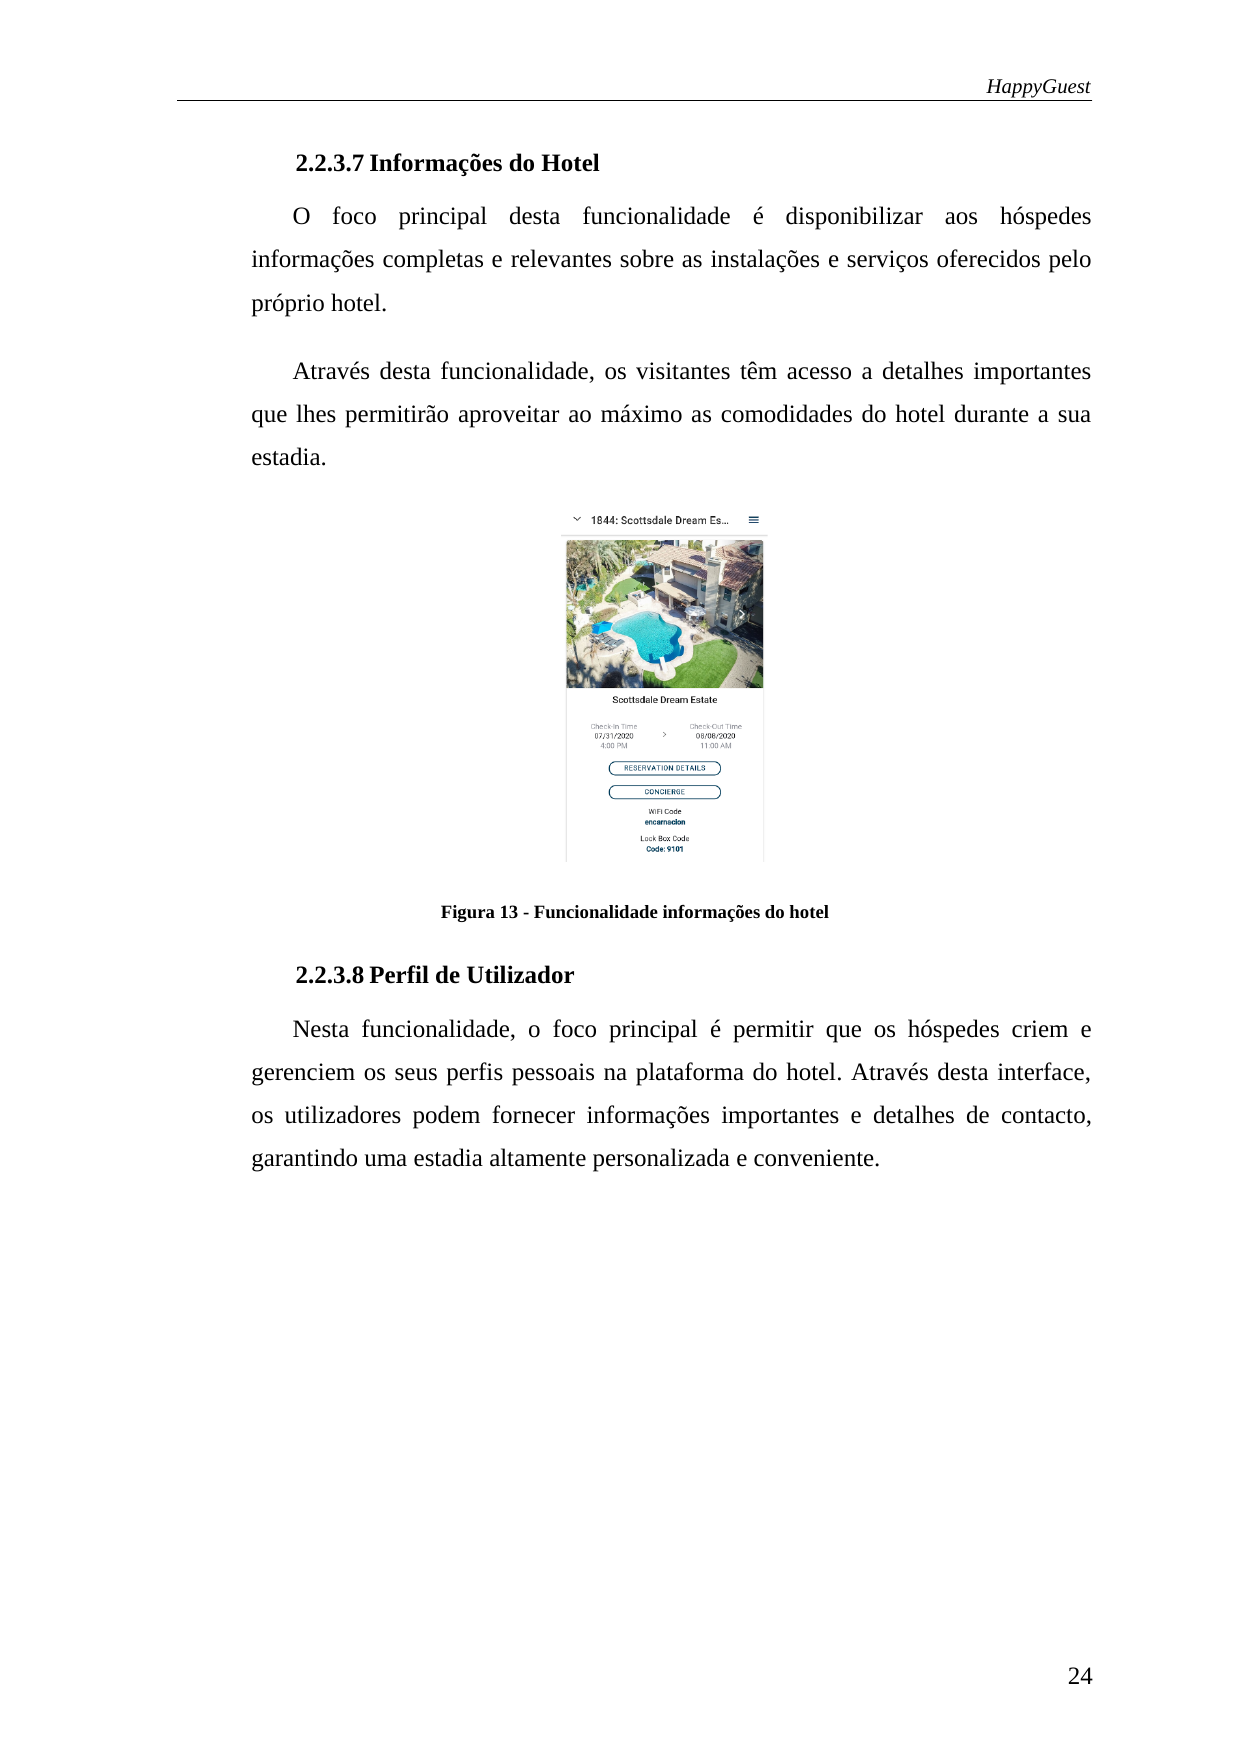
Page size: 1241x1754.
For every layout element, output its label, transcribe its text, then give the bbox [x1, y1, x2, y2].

text O foco principal desta funcionalidade é disponibilizar aos hóspedes informações completas e relevantes sobre as instalações e serviços oferecidos pelo próprio hotel. [251, 201, 1092, 316]
subtitle Informações do Hotel [295, 148, 1092, 176]
picture [561, 510, 768, 862]
subtitle Perfil de Utilizador [295, 960, 1092, 989]
text Através desta funcionalidade, os visitantes têm acesso a detalhes importantes que lhes permitirão aproveitar ao máximo as comodidades do hotel durante a sua estadia. [251, 356, 1092, 471]
text Figura 13 - Funcionalidade informações do hotel [177, 901, 1092, 923]
text Nesta funcionalidade, o foco principal é permitir que os hóspedes criem e gerenciem os seus perfis pessoais na plataforma do hotel. Através desta interface, os utilizadores podem fornecer informações importantes e detalhes de contacto, garantindo uma estadia altamente personalizada e conveniente. [251, 1014, 1092, 1172]
